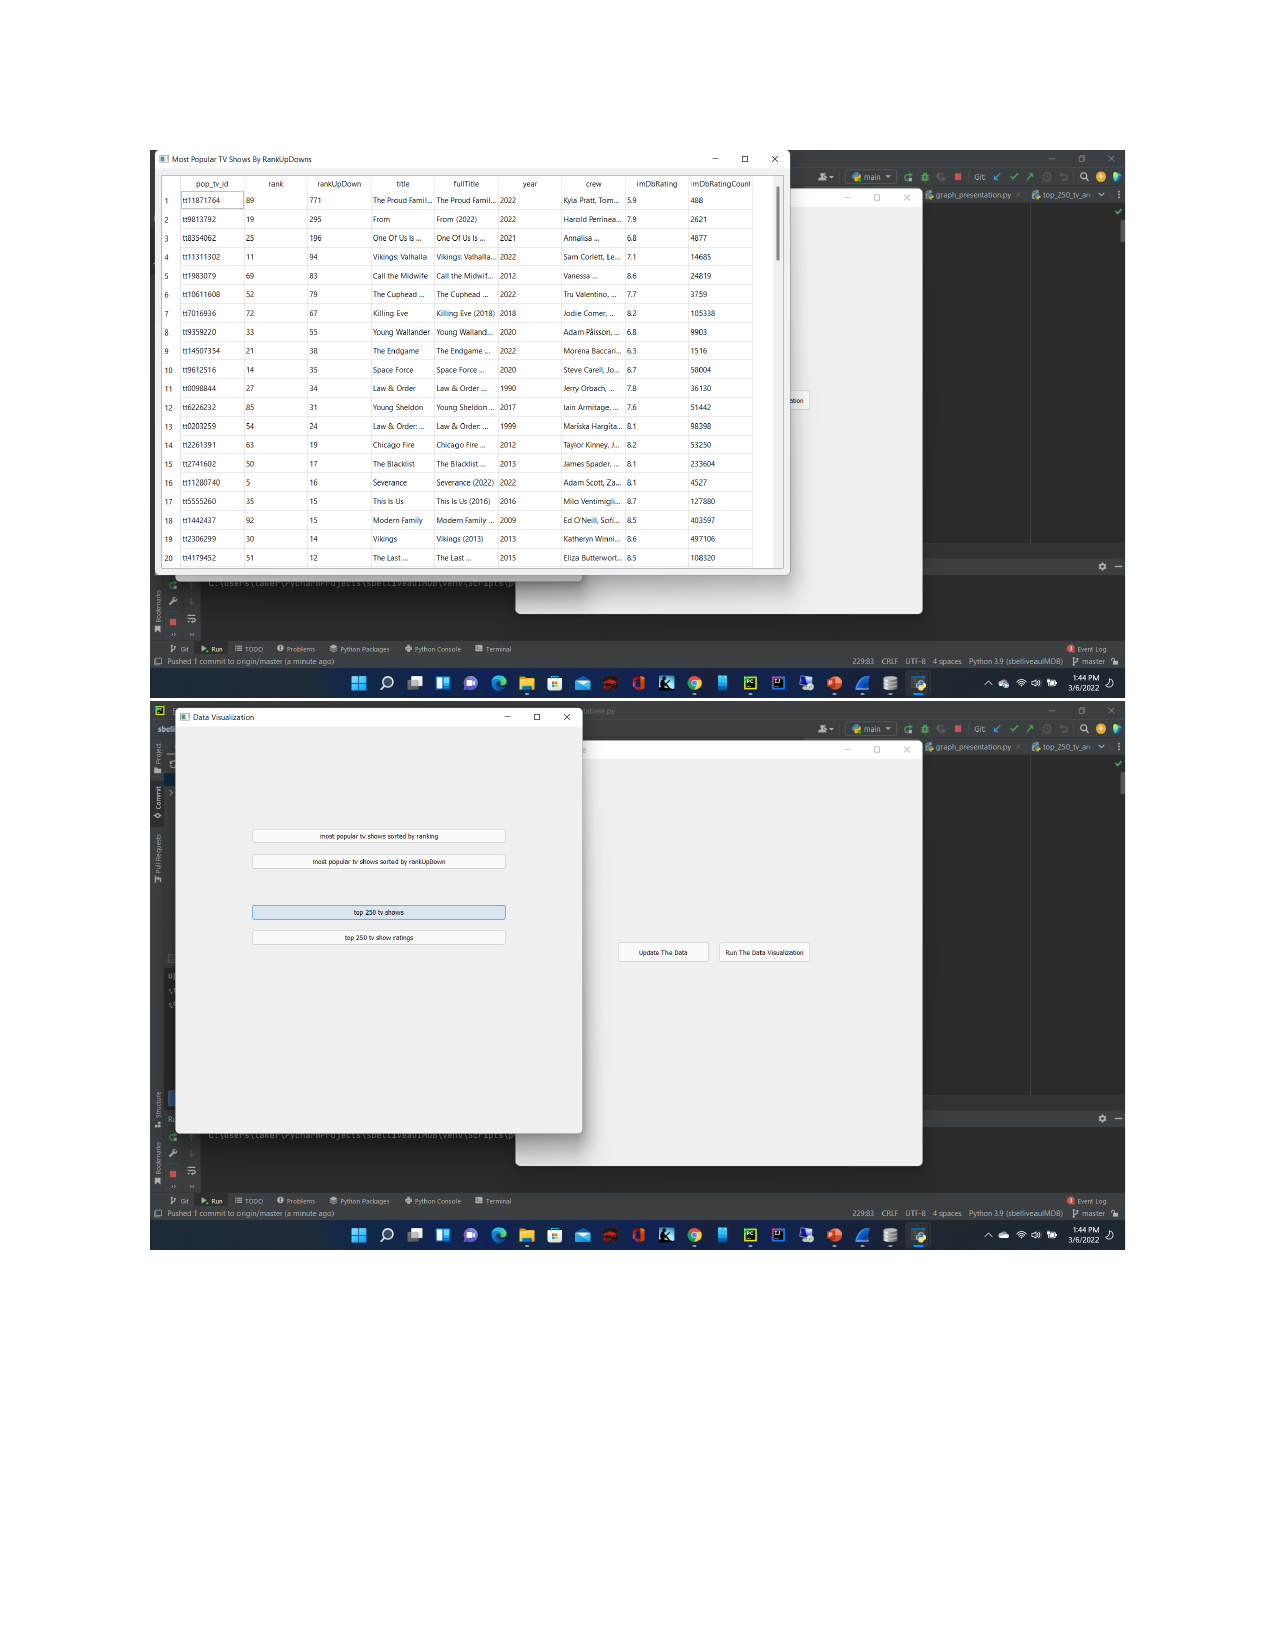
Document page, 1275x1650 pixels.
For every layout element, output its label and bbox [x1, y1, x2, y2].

picture [150, 701, 1125, 1250]
picture [150, 150, 1125, 698]
